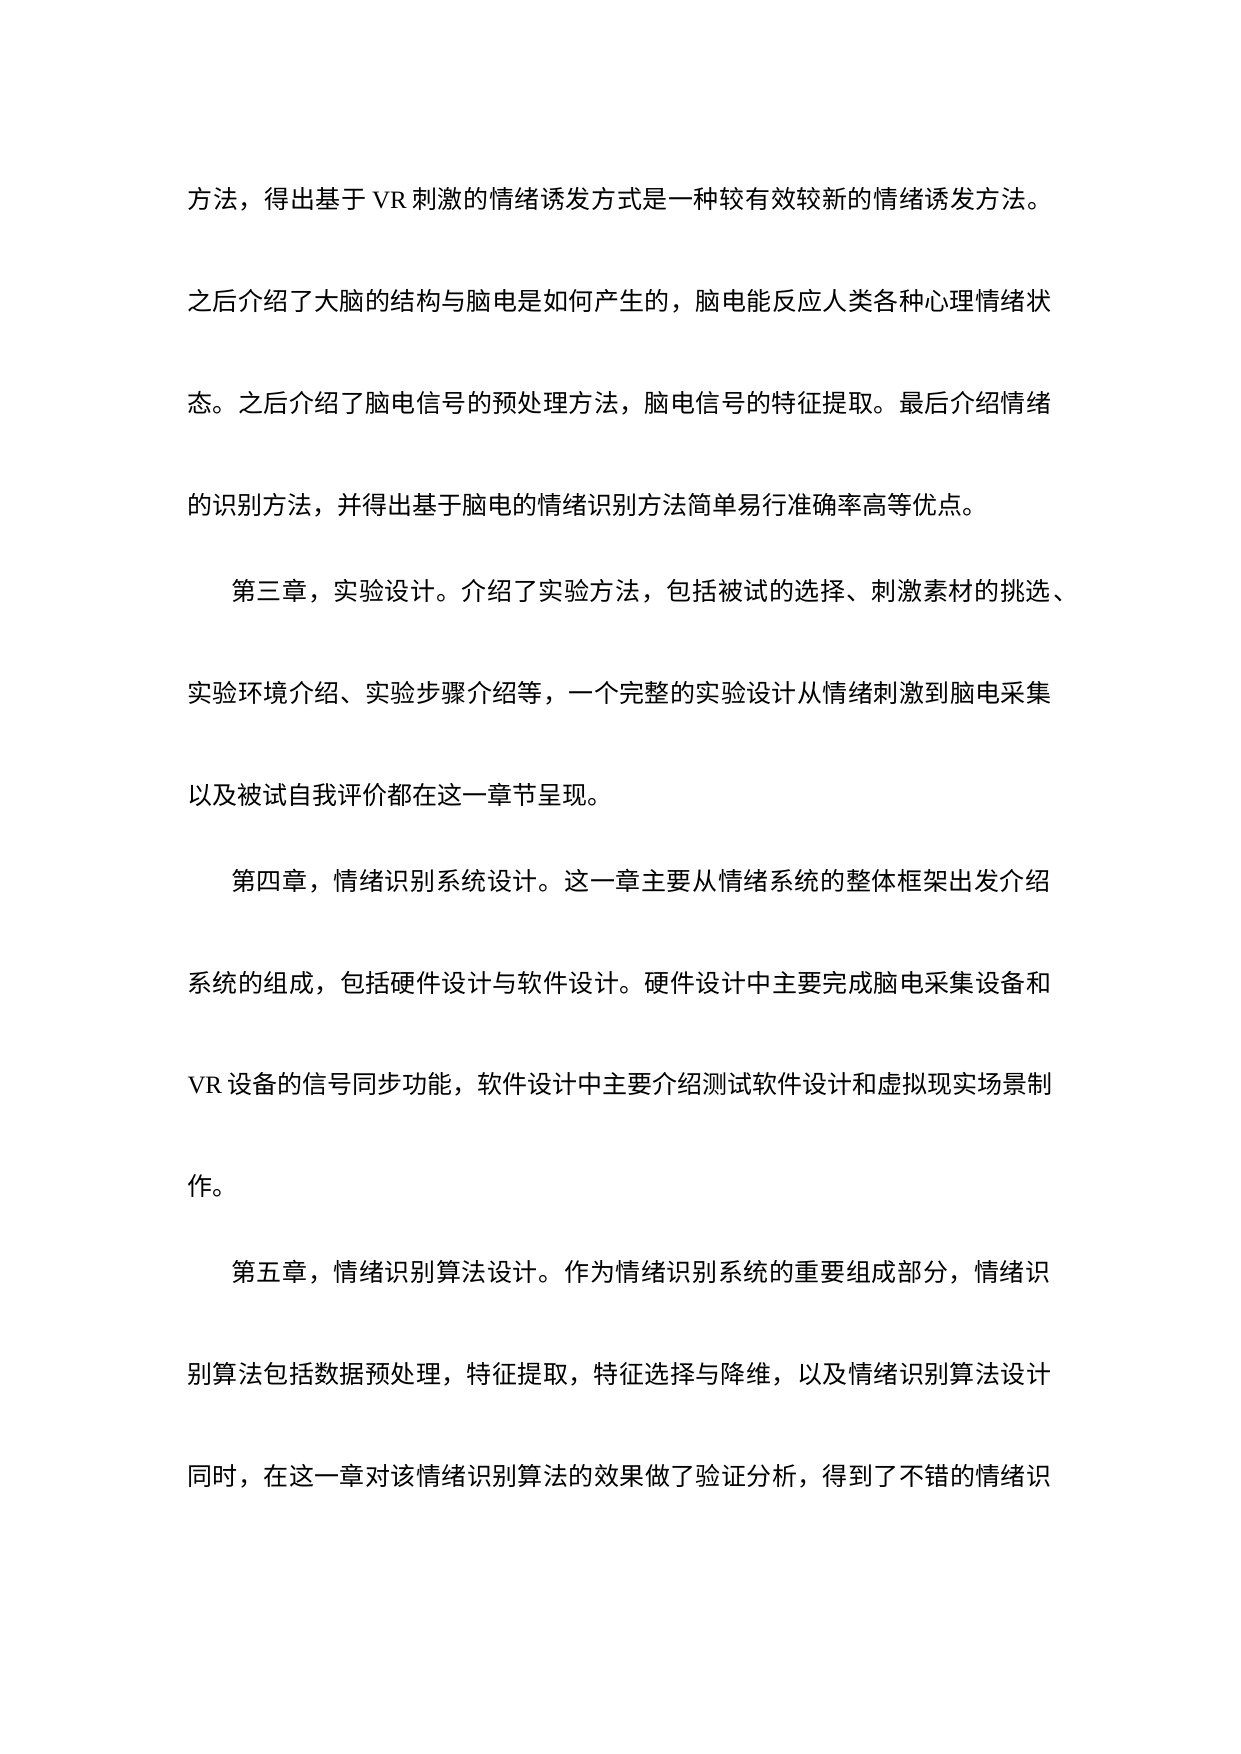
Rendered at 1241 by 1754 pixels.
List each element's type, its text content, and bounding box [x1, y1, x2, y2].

text 第三章，实验设计。介绍了实验方法，包括被试的选择、刺激素材的挑选、实验环境介绍、实验步骤介绍等，一个完整的实验设计从情绪刺激到脑电采集以及被试自我评价都在这一章节呈现。 [187, 556, 1053, 827]
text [187, 1237, 1053, 1509]
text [187, 164, 1053, 537]
text 第四章，情绪识别系统设计。这一章主要从情绪系统的整体框架出发介绍系统的组成，包括硬件设计与软件设计。硬件设计中主要完成脑电采集设备和VR设备的信号同步功能，软件设计中主要介绍测试软件设计和虚拟现实场景制作。 [187, 845, 1053, 1219]
